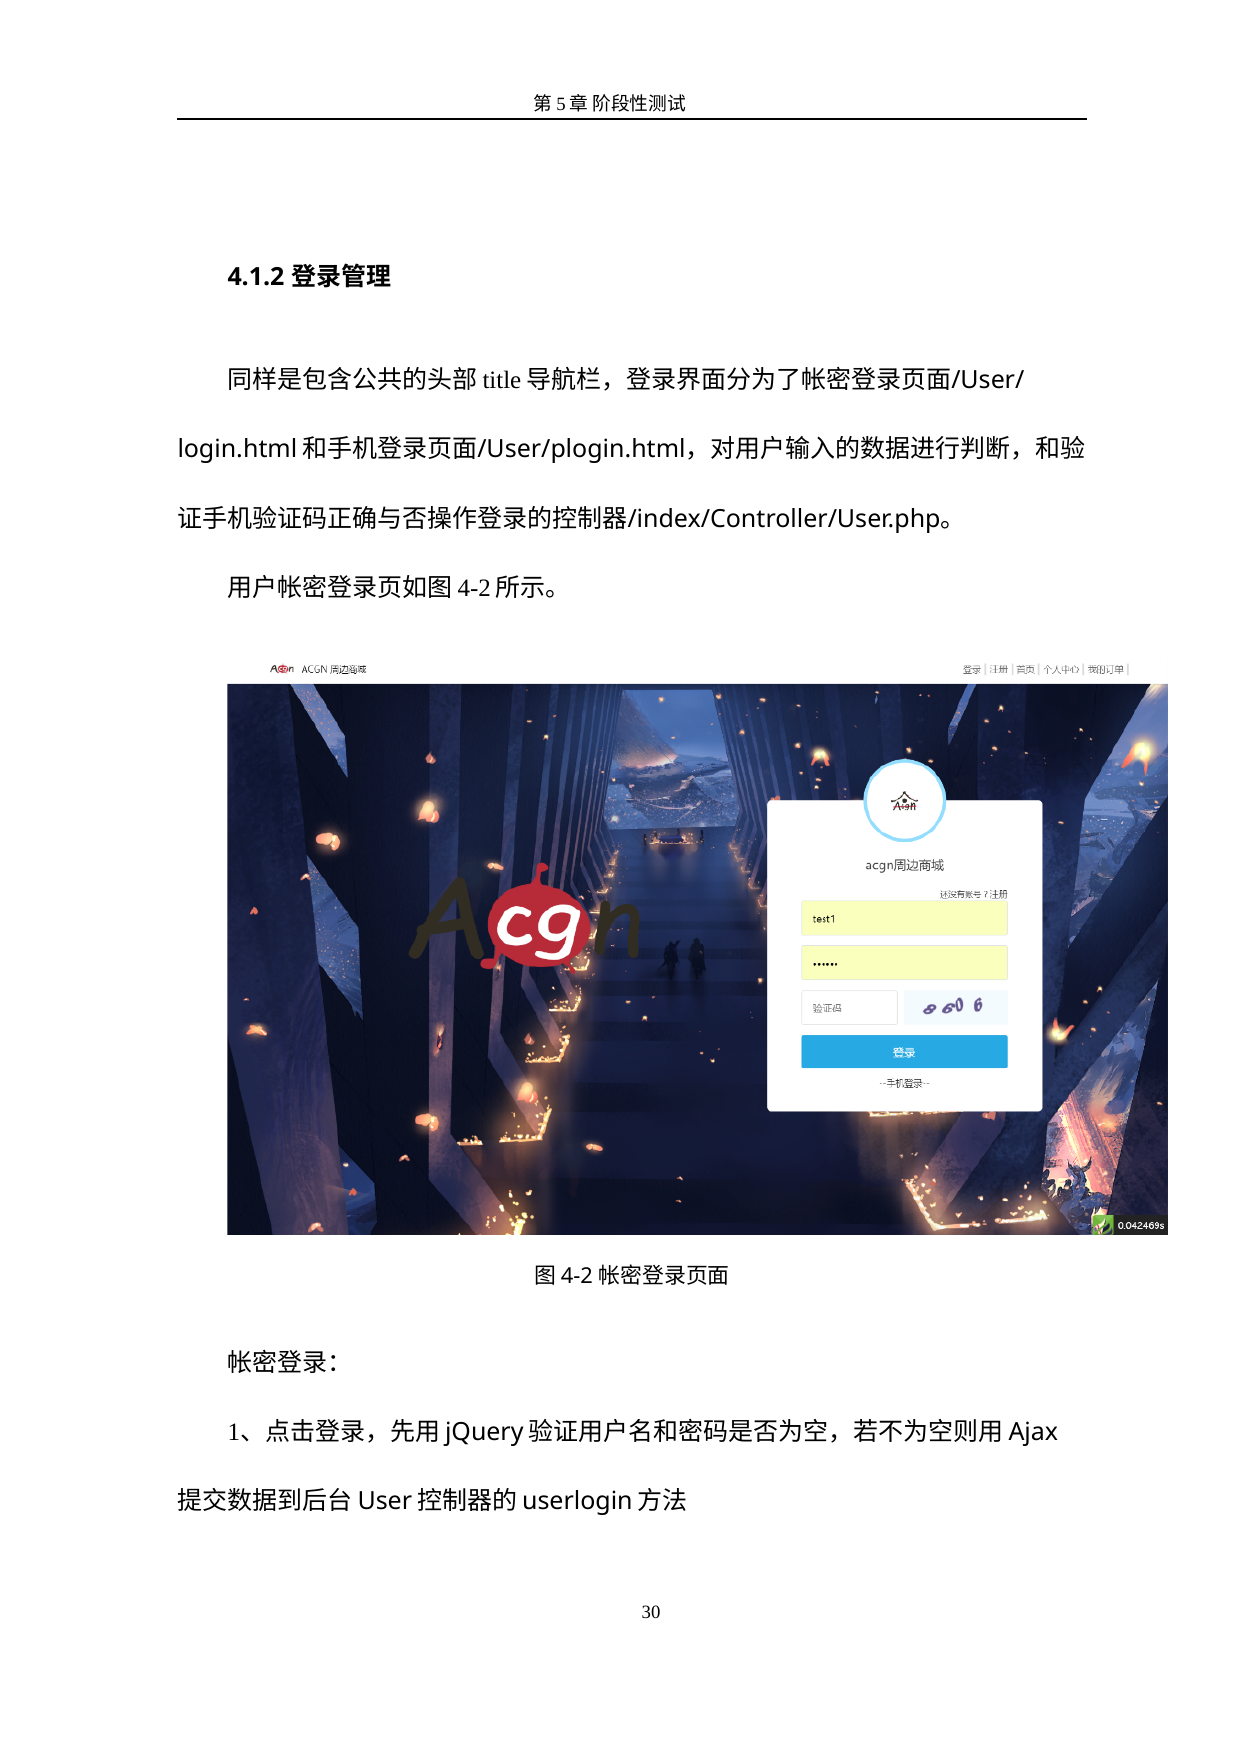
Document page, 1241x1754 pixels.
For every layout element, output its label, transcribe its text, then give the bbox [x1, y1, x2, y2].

picture [227, 654, 1168, 1235]
text 帐密登录： [177, 1326, 1087, 1395]
text 用户帐密登录页如图4-2所示。 [177, 551, 1087, 620]
text 同样是包含公共的头部title导航栏，登录界面分为了帐密登录页面/User/login.html和手机登录页面/User/plogin.html，对用户输入的数据进行判断，和验证手机验证码正确与否操作登录的控制器/index/Controller/User.php。 [177, 343, 1087, 551]
text 4.1.2 登录管理 [227, 240, 1087, 309]
text 1、点击登录，先用jQuery验证用户名和密码是否为空，若不为空则用Ajax提交数据到后台User控制器的userlogin方法 [177, 1395, 1087, 1533]
text 图4-2 帐密登录页面 [177, 1257, 1087, 1291]
